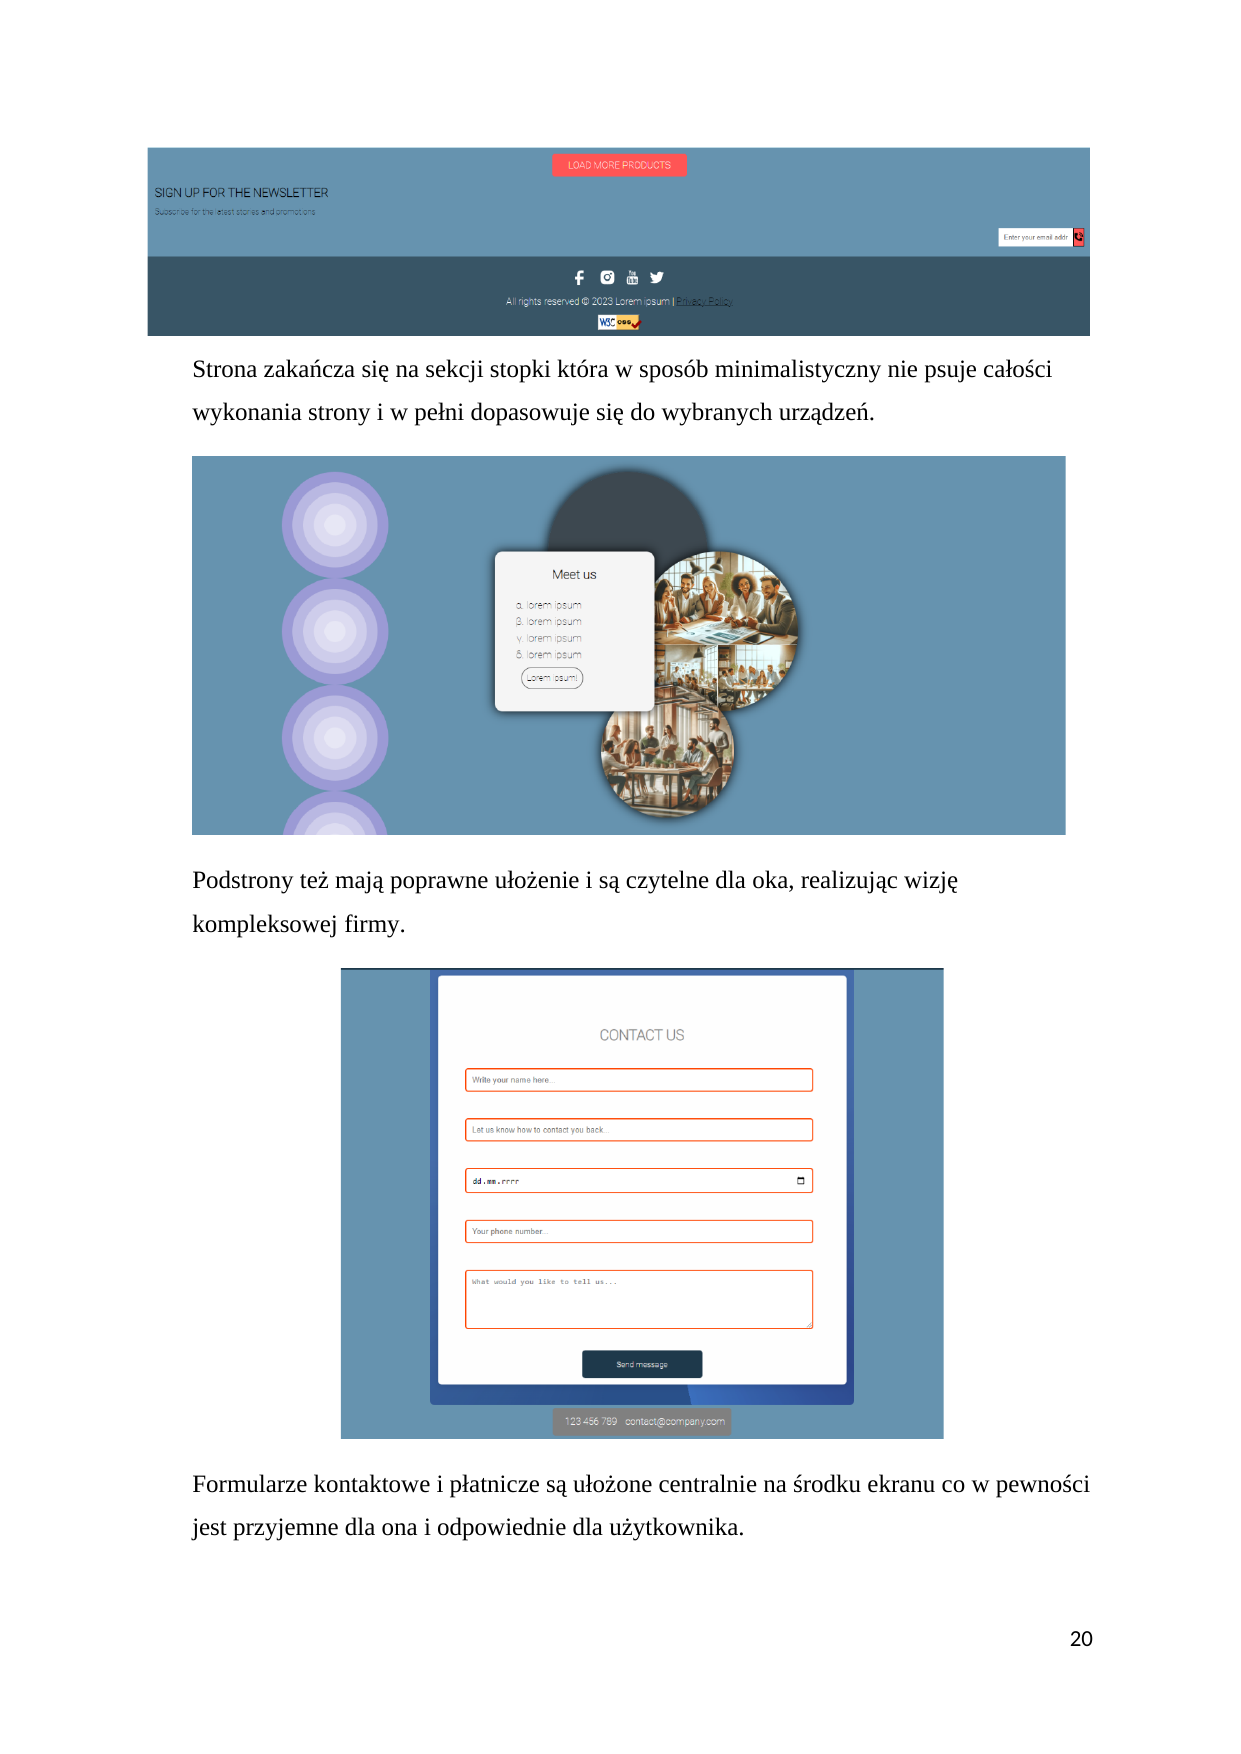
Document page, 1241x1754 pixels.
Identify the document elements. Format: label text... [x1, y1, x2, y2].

picture [192, 456, 1066, 835]
text Formularze kontaktowe i płatnicze są ułożone centralnie na środku ekranu co w pewności jest przyjemne dla ona i odpowiednie dla użytkownika. [192, 1469, 1093, 1541]
picture [147, 147, 1090, 336]
picture [340, 968, 944, 1439]
text Podstrony też mają poprawne ułożenie i są czytelne dla oka, realizując wizję kompleksowej firmy. [192, 866, 1093, 937]
text Strona zakańcza się na sekcji stopki która w sposób minimalistyczny nie psuje całości wykonania strony i w pełni dopasowuje się do wybranych urządzeń. [192, 354, 1093, 426]
